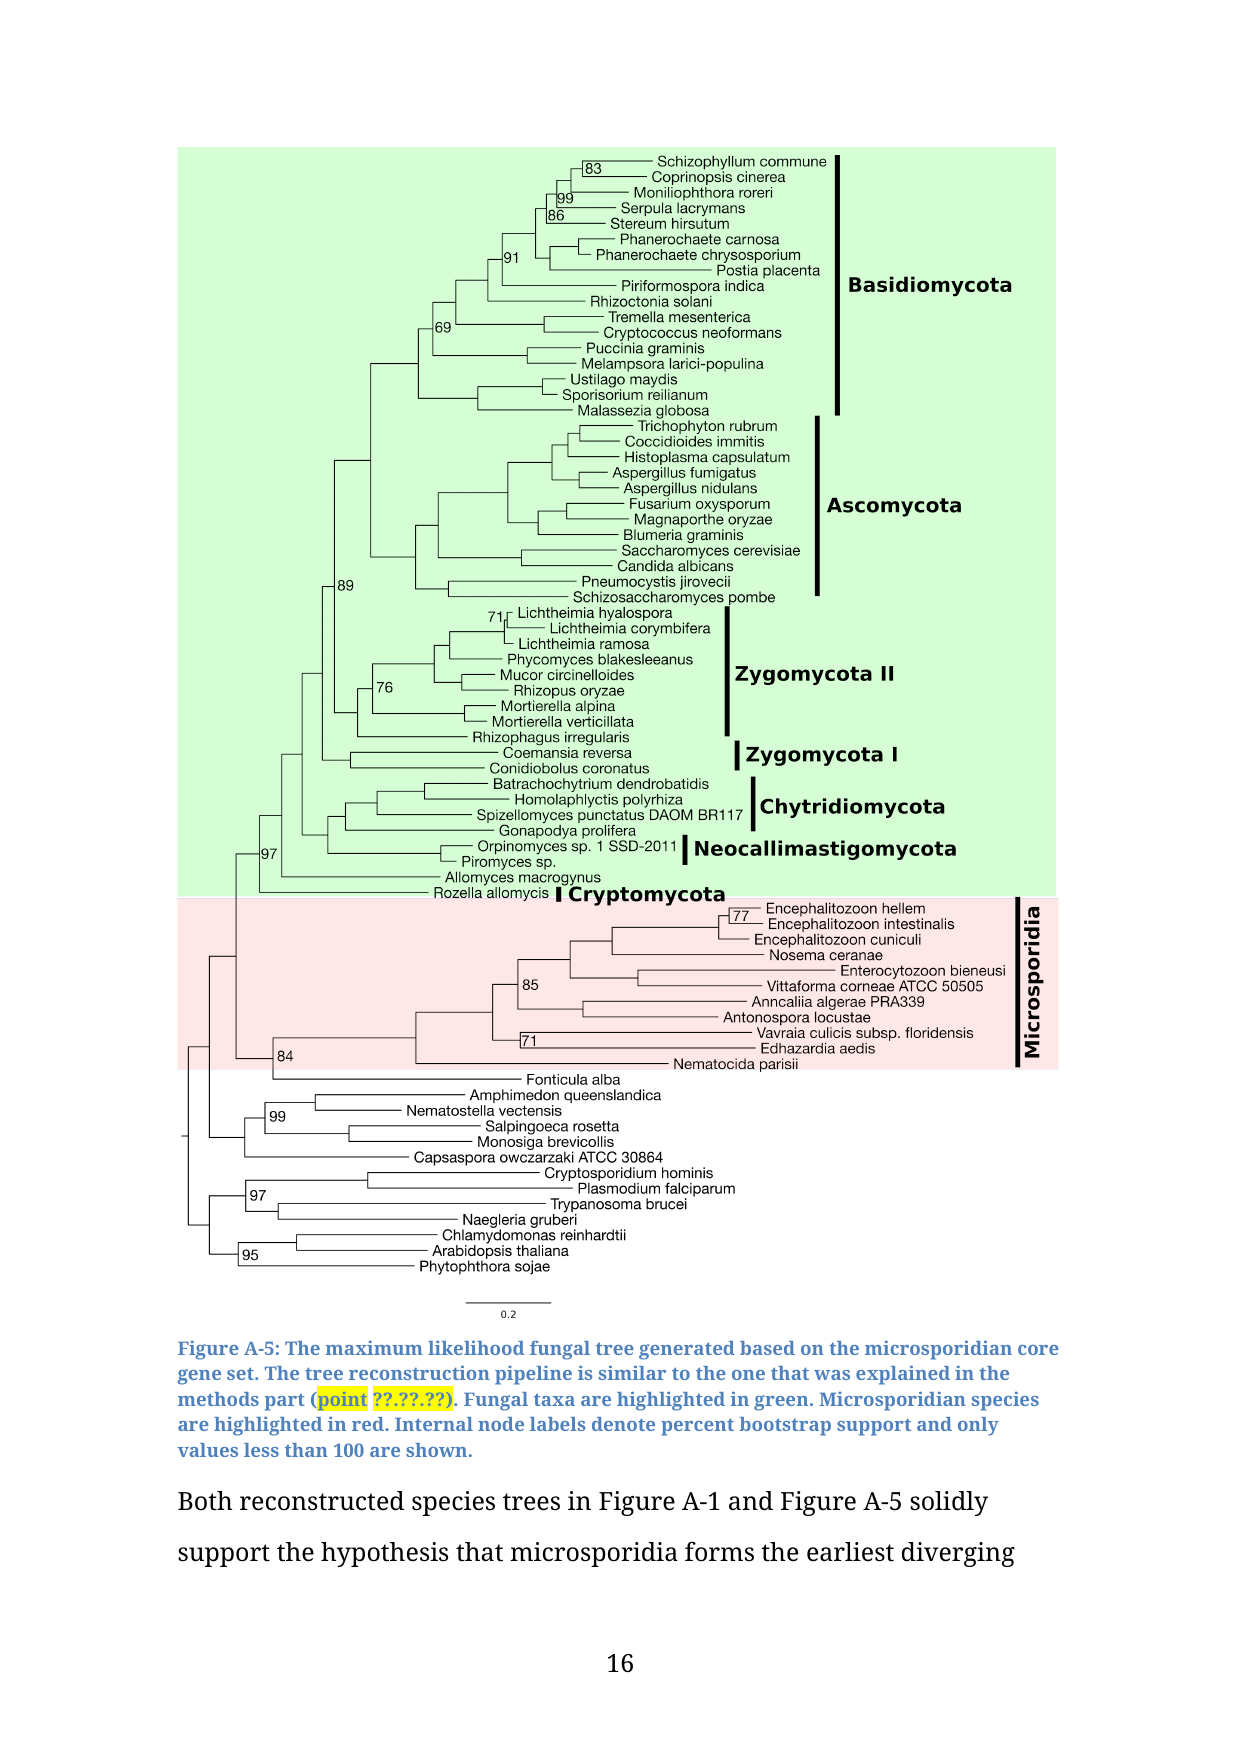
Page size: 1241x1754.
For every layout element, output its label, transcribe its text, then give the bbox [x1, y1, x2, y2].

picture [177, 147, 1059, 1318]
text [177, 1483, 1063, 1568]
text Figure A-5: The maximum likelihood fungal tree generated based on the microsporidian core gene set. The tree reconstruction pipeline is similar to the one that was explained in the methods part (point ??.??.??). Fungal taxa are highlighted in green. Microsporidian species are highlighted in red. Internal node labels denote percent bootstrap support and only values less than 100 are shown. [177, 1335, 1063, 1462]
